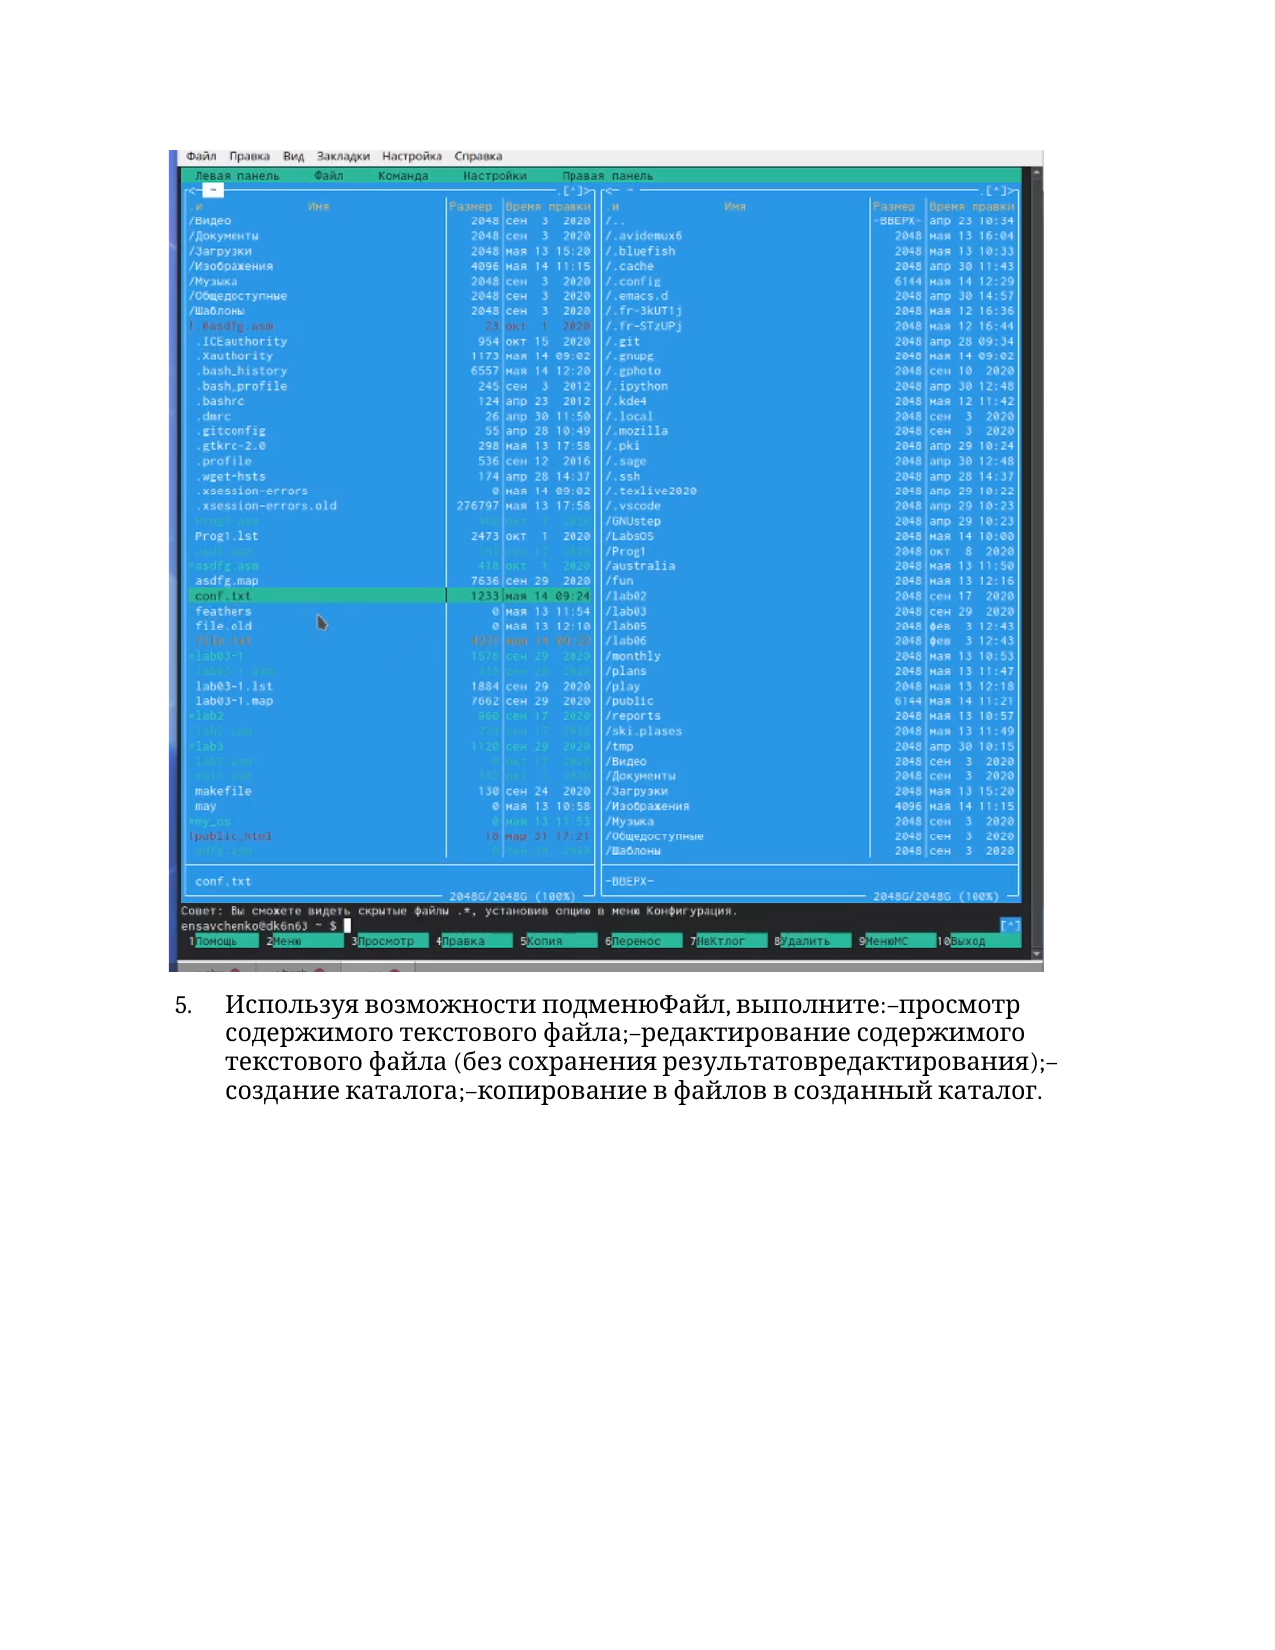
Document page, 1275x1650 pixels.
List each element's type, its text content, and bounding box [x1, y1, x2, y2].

list Используя возможности подменюФайл, выполните:–просмотр содержимого текстового файла;–редактирование содержимого текстового файла (без сохранения результатовредактирования);–создание каталога;–копирование в файлов в созданный каталог. [175, 991, 1125, 1106]
picture [168, 150, 1044, 972]
